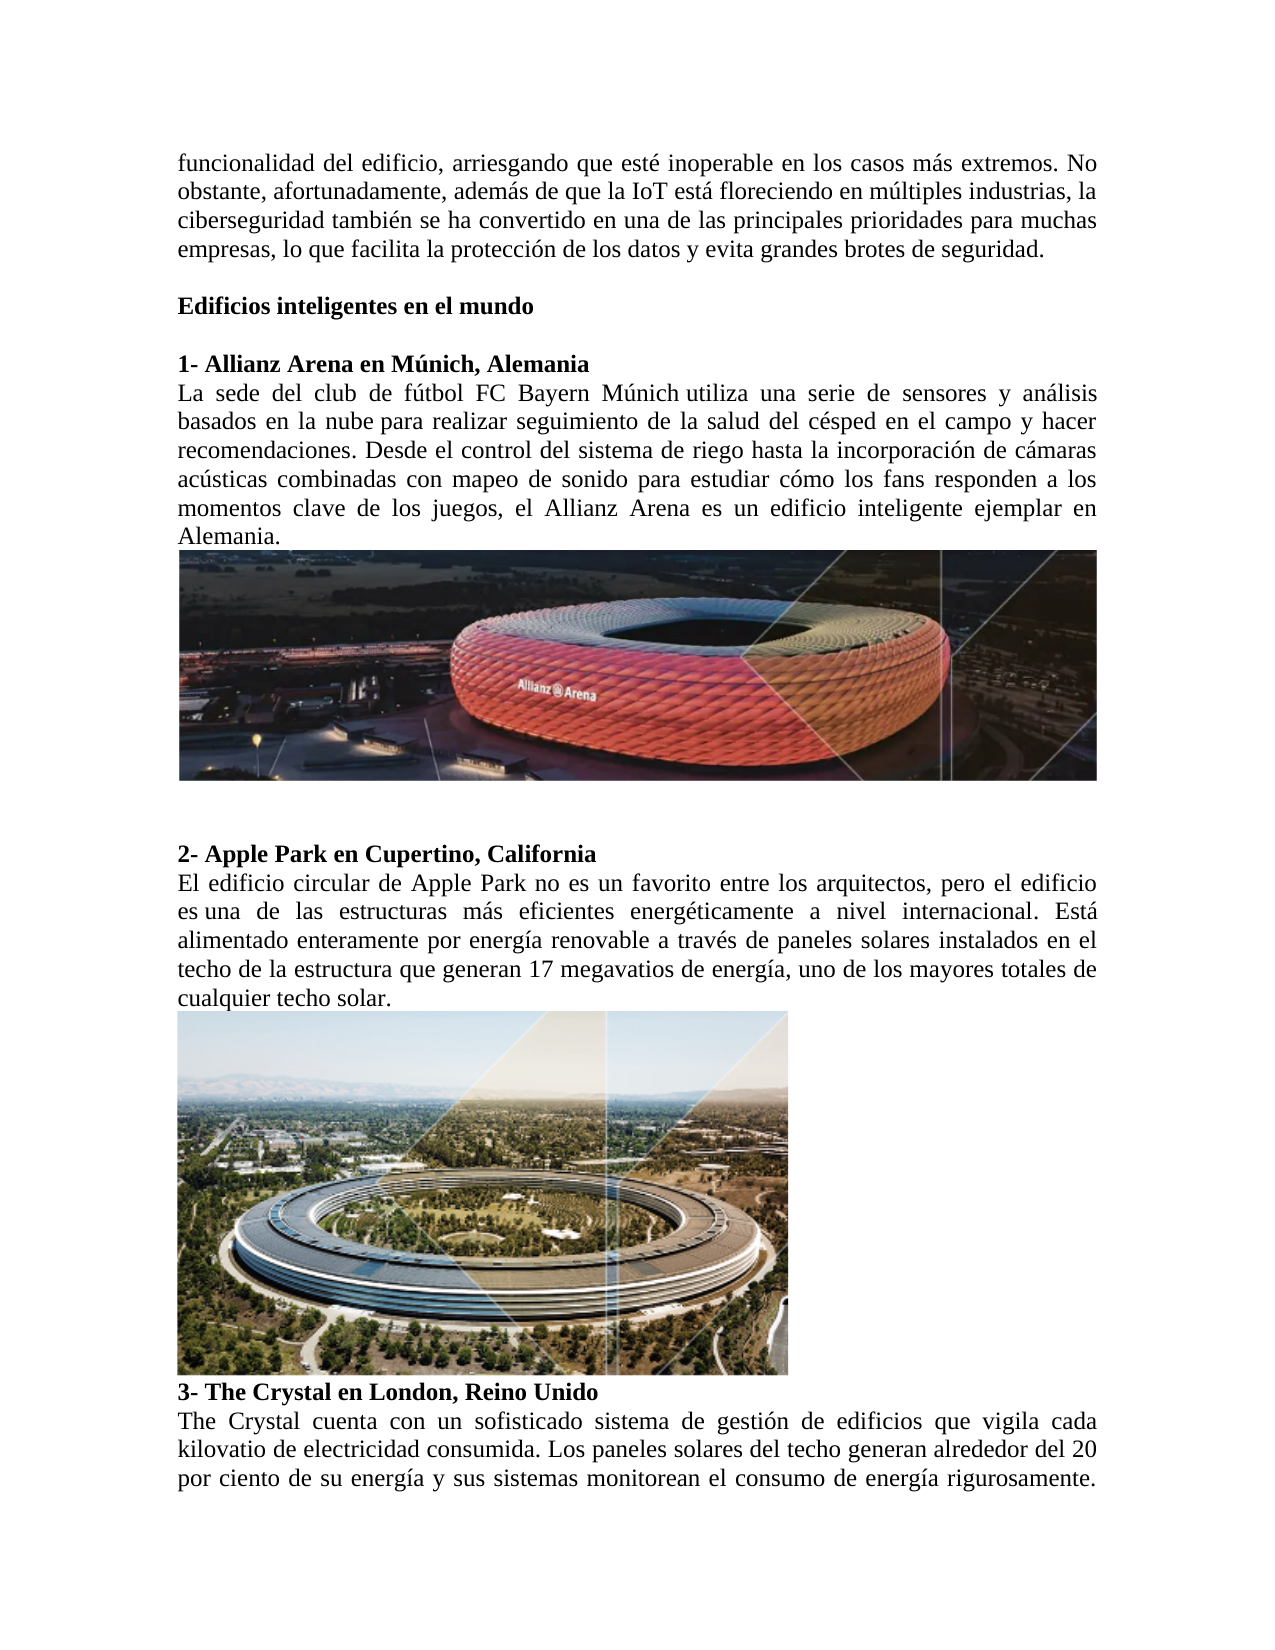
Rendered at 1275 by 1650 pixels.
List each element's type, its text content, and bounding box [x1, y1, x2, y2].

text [177, 1406, 1098, 1492]
text El edificio circular de Apple Park no es un favorito entre los arquitectos, pero el edificio es una de las estructuras más eficientes energéticamente a nivel internacional. Está alimentado enteramente por energía renovable a través de paneles solares instalados en el techo de la estructura que generan 17 megavatios de energía, uno de los mayores totales de cualquier techo solar. [177, 868, 1098, 1011]
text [177, 148, 1098, 263]
picture [177, 550, 1098, 782]
text Edificios inteligentes en el mundo [177, 291, 1098, 320]
picture [177, 1011, 789, 1377]
text La sede del club de fútbol FC Bayern Múnich utiliza una serie de sensores y análisis basados en la nube para realizar seguimiento de la salud del césped en el campo y hacer recomendaciones. Desde el control del sistema de riego hasta la incorporación de cámaras acústicas combinadas con mapeo de sonido para estudiar cómo los fans responden a los momentos clave de los juegos, el Allianz Arena es un edificio inteligente ejemplar en Alemania. [177, 378, 1098, 550]
text 3- The Crystal en London, Reino Unido [177, 1377, 1098, 1406]
text 2- Apple Park en Cupertino, California [177, 839, 1098, 868]
text 1- Allianz Arena en Múnich, Alemania [177, 349, 1098, 378]
